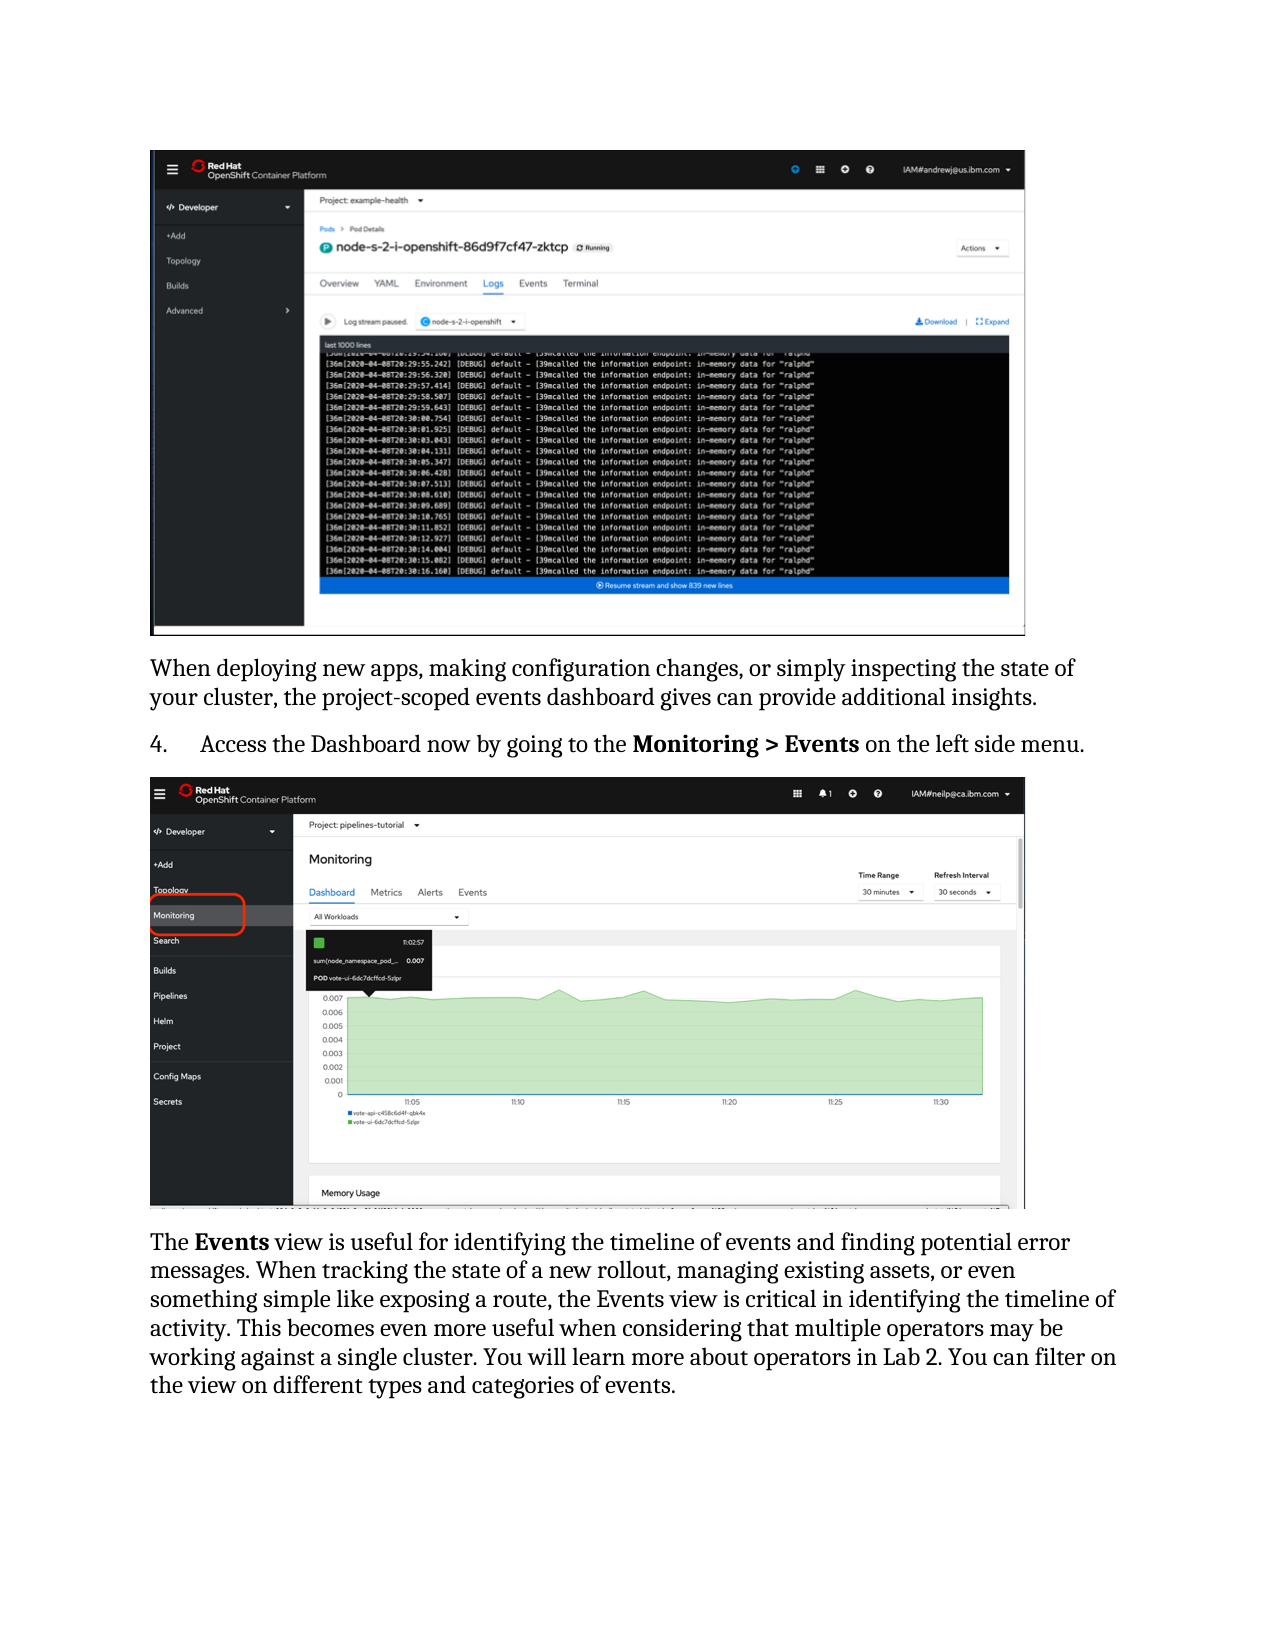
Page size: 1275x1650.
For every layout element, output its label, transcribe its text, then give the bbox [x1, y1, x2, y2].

text The Events view is useful for identifying the timeline of events and finding potential error messages. When tracking the state of a new rollout, managing existing assets, or even something simple like exposing a route, the Events view is critical in identifying the timeline of activity. This becomes even more useful when considering that multiple operators may be working against a single cluster. You will learn more about operators in Lab 2. You can filter on the view on different types and categories of events. [150, 1228, 1125, 1400]
picture [150, 777, 1025, 1209]
list Access the Dashboard now by going to the Monitoring > Events on the left side menu. [150, 730, 1125, 759]
picture [150, 150, 1025, 636]
text When deploying new apps, making configuration changes, or simply inspecting the state of your cluster, the project-scoped events dashboard gives can provide additional insights. [150, 654, 1125, 712]
